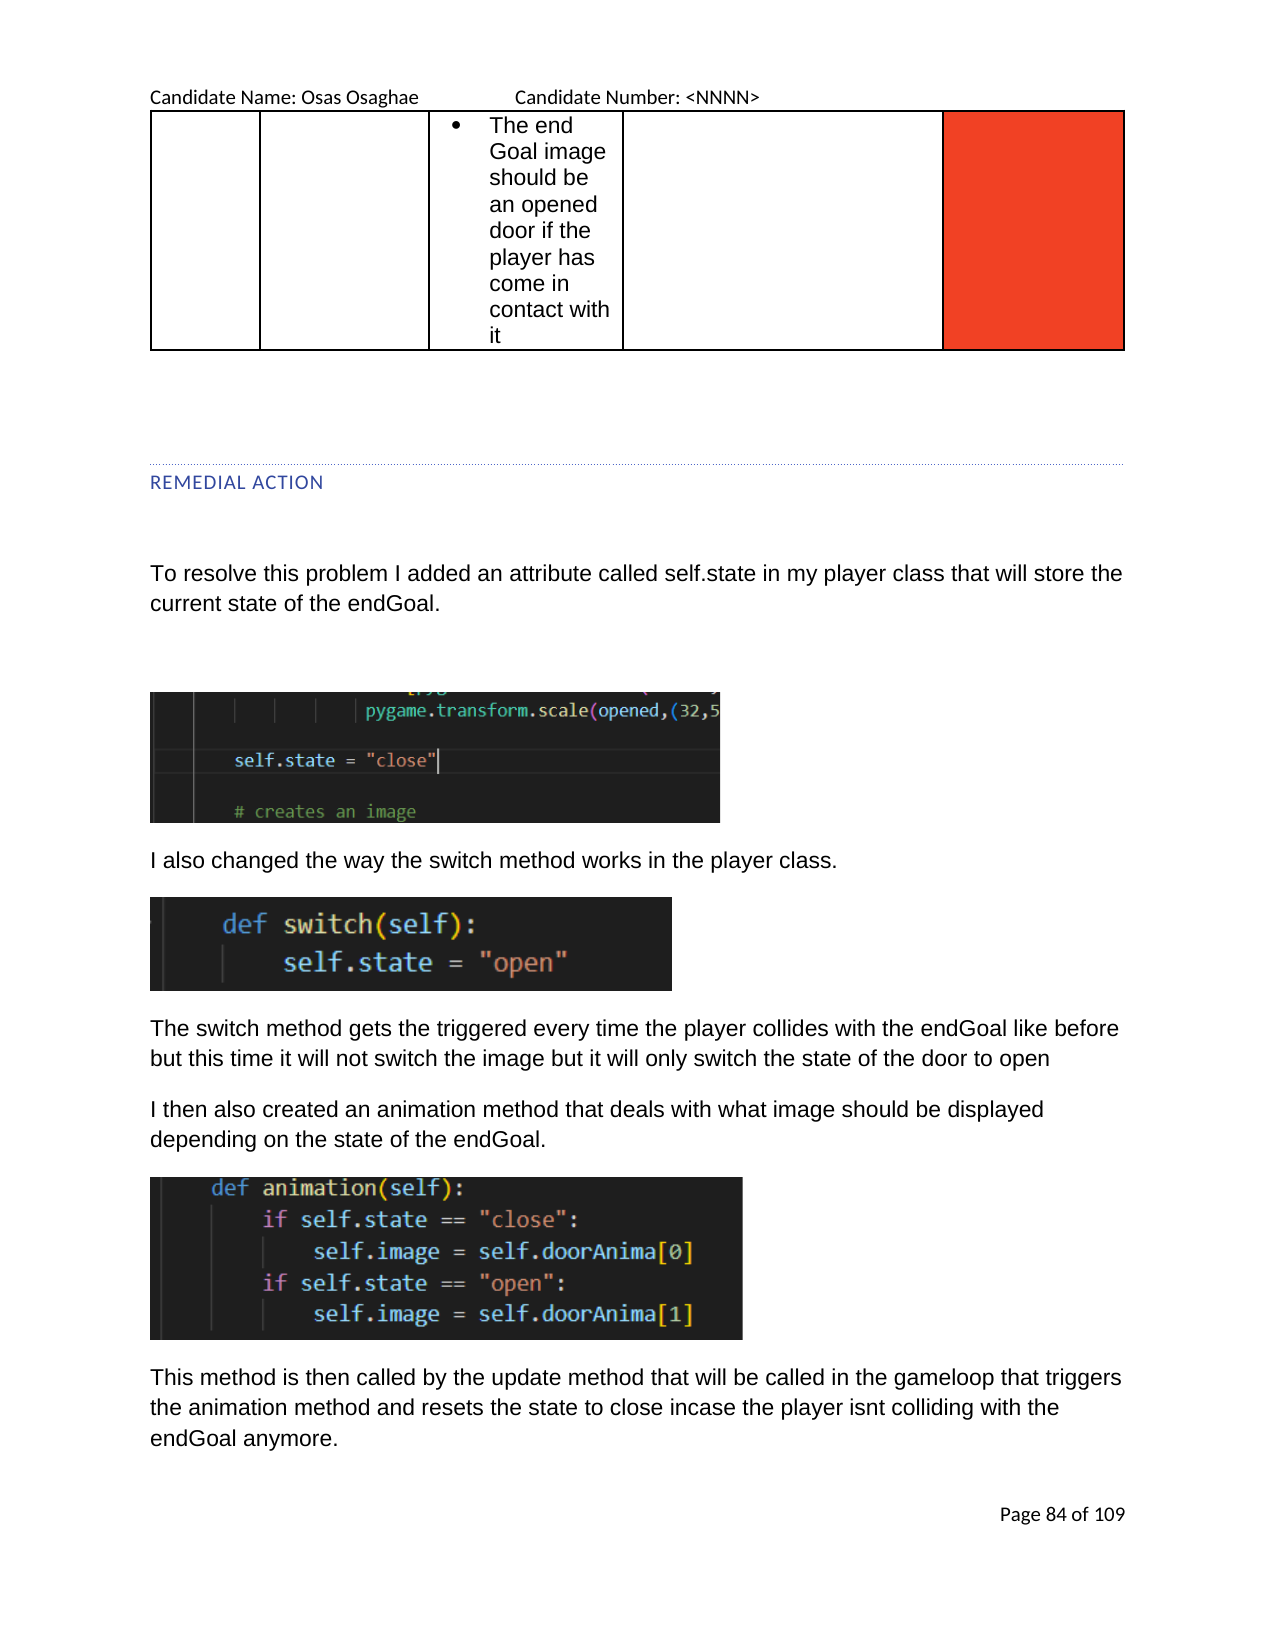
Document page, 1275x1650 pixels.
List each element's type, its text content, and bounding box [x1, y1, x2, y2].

text To resolve this problem I added an attribute called self.state in my player class that will store the current state of the endGoal. [150, 560, 1125, 616]
text I also changed the way the switch method works in the player class. [150, 847, 1125, 873]
text The switch method gets the triggered every time the player collides with the endGoal like before but this time it will not switch the image but it will only switch the state of the door to open [150, 1015, 1125, 1071]
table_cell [624, 112, 942, 349]
subtitle Remedial Action [150, 463, 1125, 494]
picture [150, 692, 721, 823]
text I then also created an animation method that deals with what image should be displayed depending on the state of the endGoal. [150, 1096, 1125, 1152]
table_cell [430, 112, 622, 349]
table_cell Fail [944, 112, 1123, 349]
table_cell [261, 112, 428, 349]
table_cell 2 [152, 112, 259, 349]
picture [150, 897, 672, 991]
text This method is then called by the update method that will be called in the gameloop that triggers the animation method and resets the state to close incase the player isnt colliding with the endGoal anymore. [150, 1364, 1125, 1451]
picture [150, 1177, 743, 1340]
